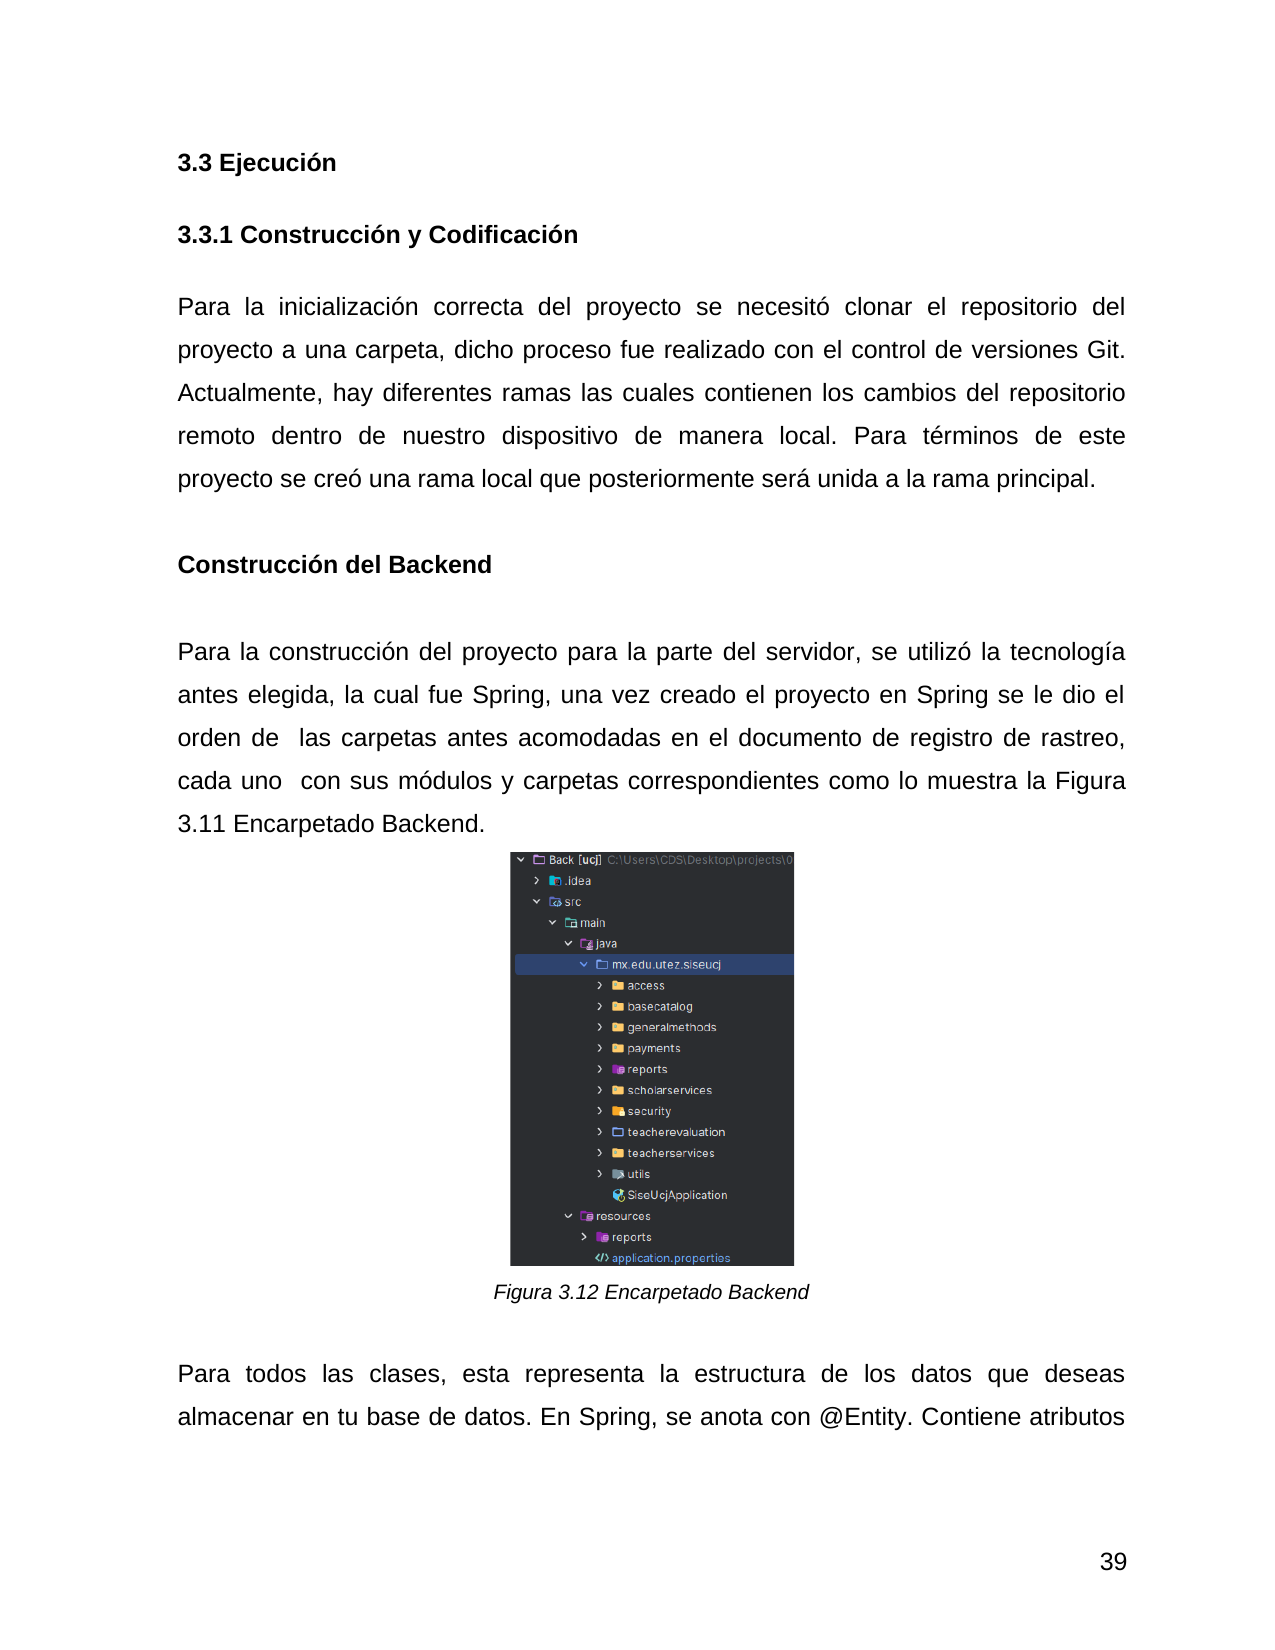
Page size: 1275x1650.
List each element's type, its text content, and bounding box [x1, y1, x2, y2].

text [177, 1359, 1127, 1431]
picture [510, 852, 795, 1266]
text Para la construcción del proyecto para la parte del servidor, se utilizó la tecnología antes elegida, la cual fue Spring, una vez creado el proyecto en Spring se le dio el orden de las carpetas antes acomodadas en el documento de registro de rastreo, cada uno con sus módulos y carpetas correspondientes como lo muestra la Figura 3.11 Encarpetado Backend. [177, 636, 1127, 838]
subtitle Ejecución [177, 148, 1127, 176]
subtitle Construcción y Codificación [177, 219, 1127, 248]
text Para la inicialización correcta del proyecto se necesitó clonar el repositorio del proyecto a una carpeta, dicho proceso fue realizado con el control de versiones Git. Actualmente, hay diferentes ramas las cuales contienen los cambios del repositorio remoto dentro de nuestro dispositivo de manera local. Para términos de este proyecto se creó una rama local que posteriormente será unida a la rama principal. [177, 291, 1127, 493]
text Construcción del Backend [177, 550, 1127, 579]
